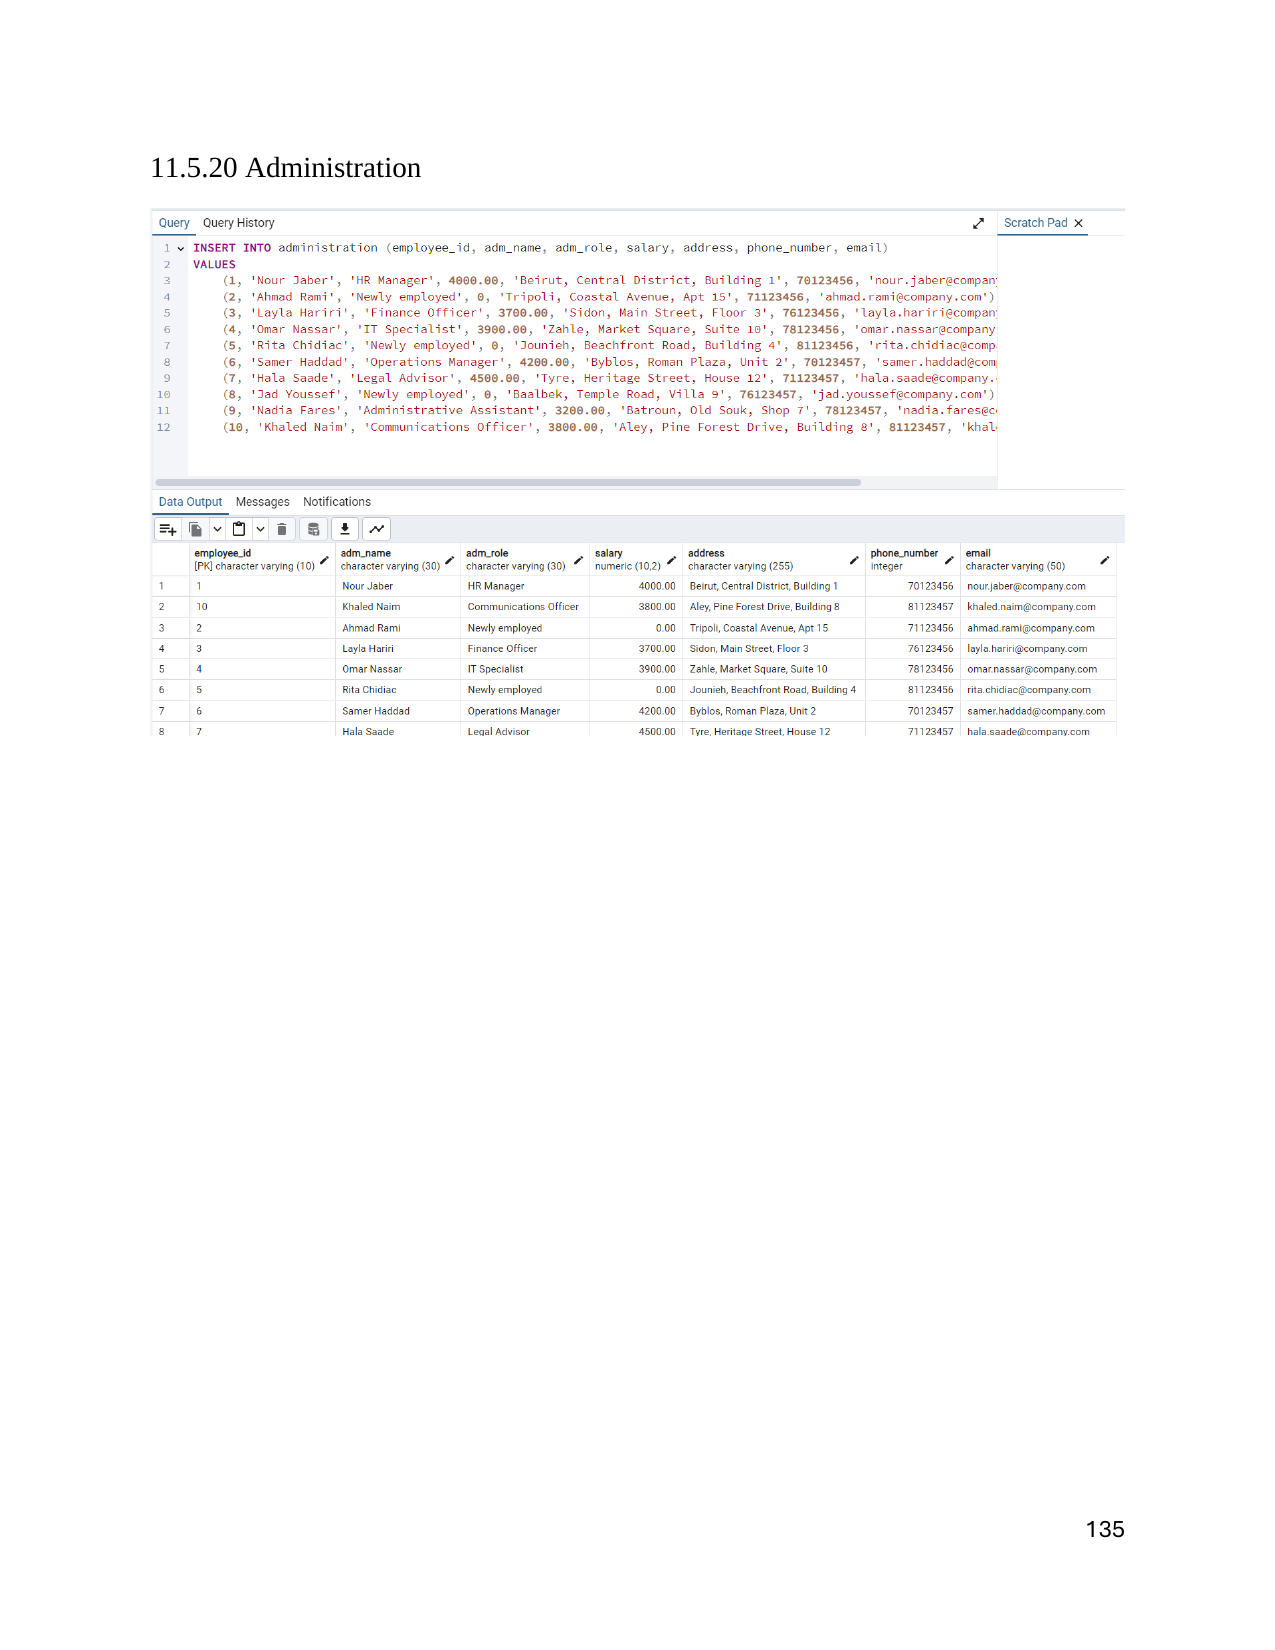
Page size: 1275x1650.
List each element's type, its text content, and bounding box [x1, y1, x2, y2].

subtitle 11.5.20 Administration [150, 150, 1125, 183]
picture [150, 208, 1125, 736]
